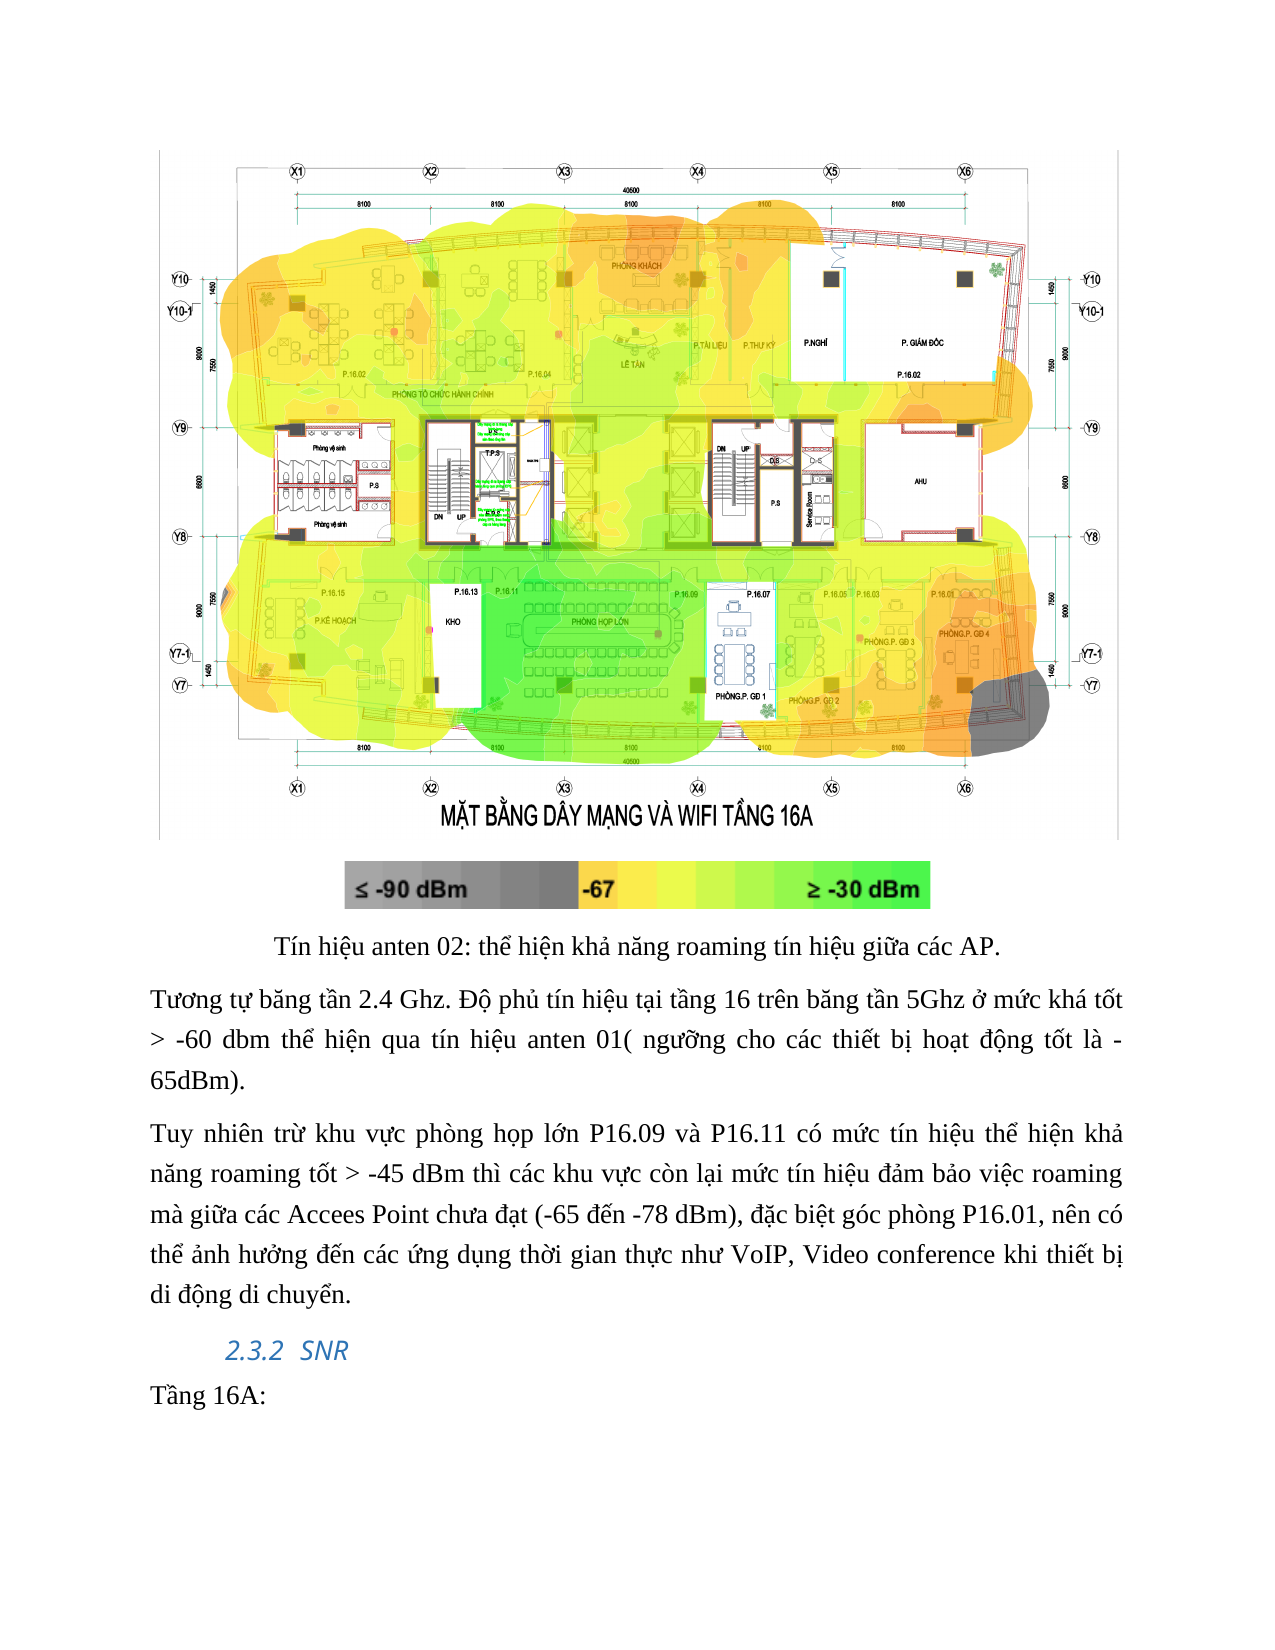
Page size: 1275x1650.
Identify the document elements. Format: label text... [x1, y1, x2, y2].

text Tín hiệu anten 02: thể hiện khả năng roaming tín hiệu giữa các AP. [150, 930, 1125, 961]
text Tầng 16A: [150, 1379, 1125, 1411]
subtitle SNR [225, 1331, 1125, 1368]
text Tuy nhiên trừ khu vực phòng họp lớn P16.09 và P16.11 có mức tín hiệu thể hiện khả năng roaming tốt > -45 dBm thì các khu vực còn lại mức tín hiệu đảm bảo việc roaming mà giữa các Accees Point chưa đạt (-65 đến -78 dBm), đặc biệt góc phòng P16.01, nên có thể ảnh hưởng đến các ứng dụng thời gian thực như VoIP, Video conference khi thiết bị di động di chuyển. [150, 1117, 1125, 1310]
picture [150, 150, 1125, 840]
picture [344, 861, 931, 909]
text Tương tự băng tần 2.4 Ghz. Độ phủ tín hiệu tại tầng 16 trên băng tần 5Ghz ở mức khá tốt > -60 dbm thể hiện qua tín hiệu anten 01( ngưỡng cho các thiết bị hoạt động tốt là -65dBm). [150, 983, 1125, 1095]
